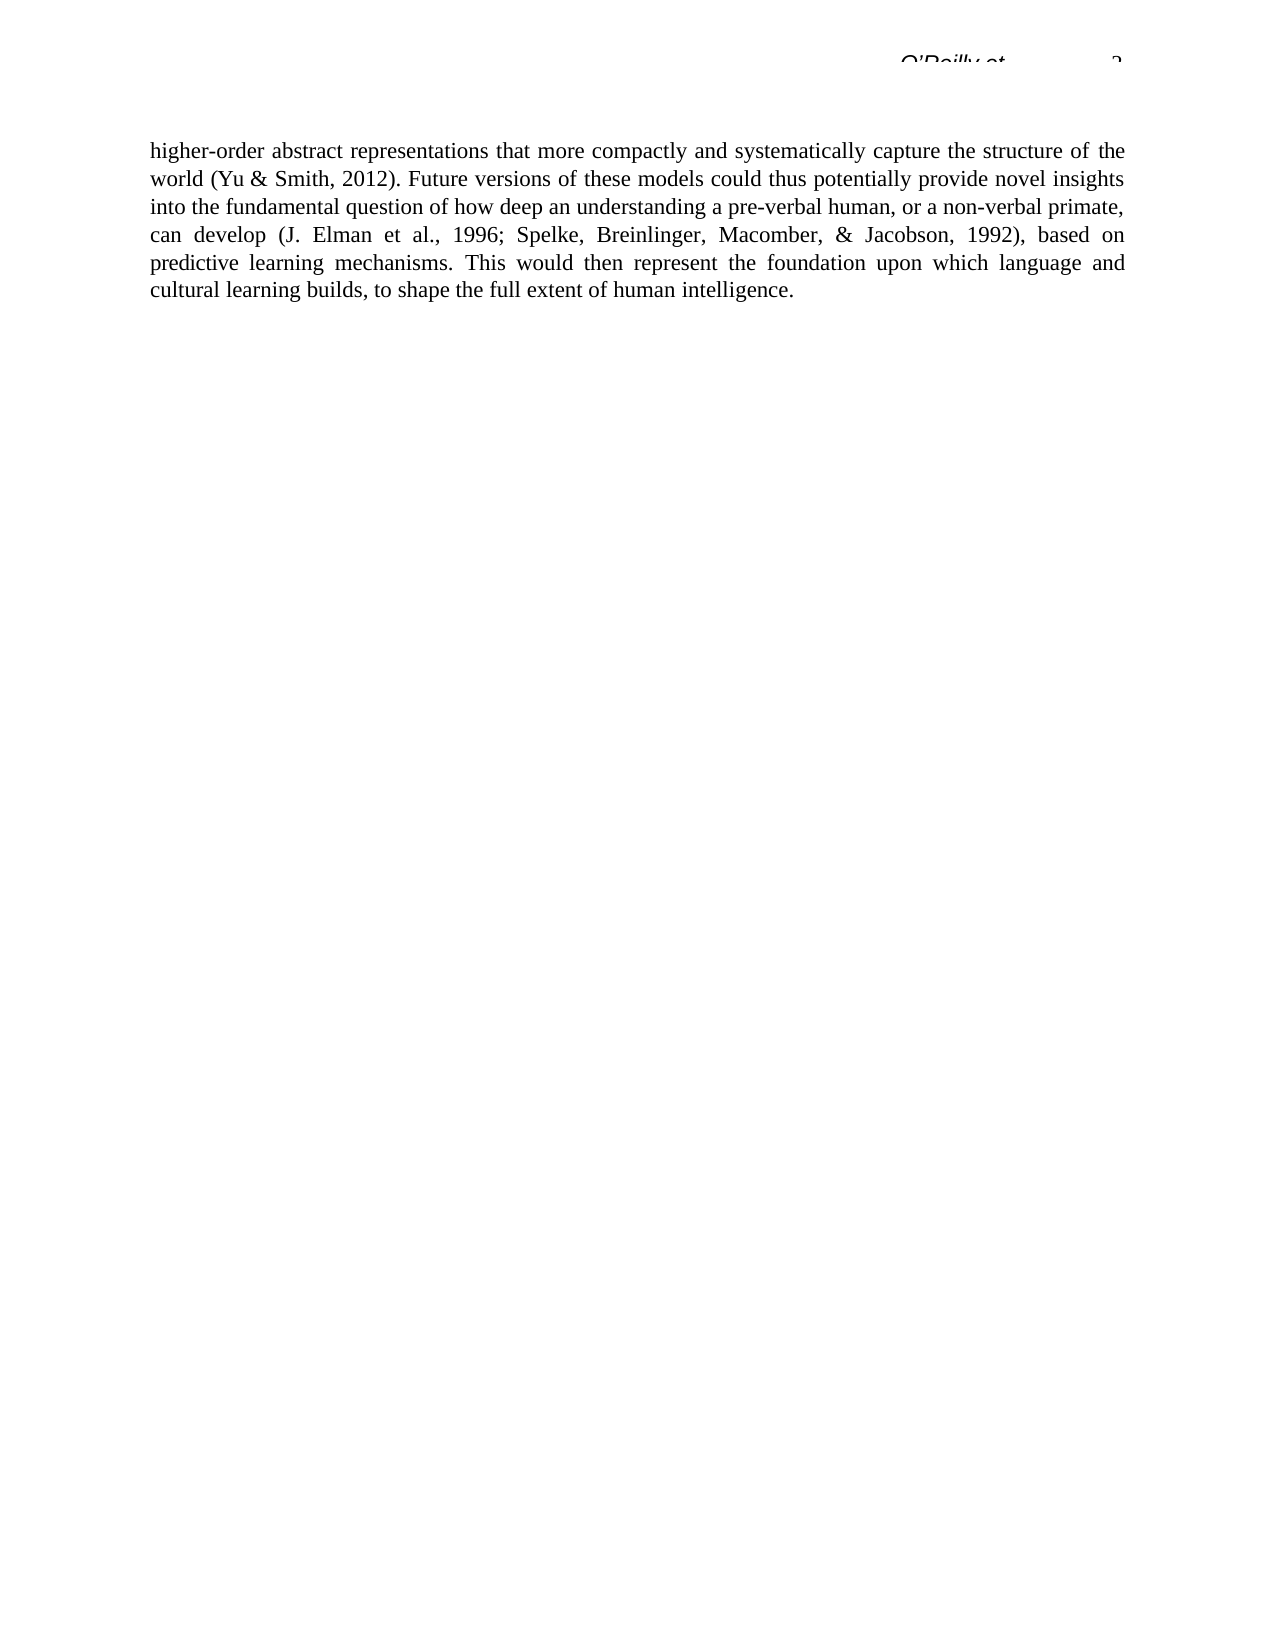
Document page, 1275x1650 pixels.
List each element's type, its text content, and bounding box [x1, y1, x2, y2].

text higher-order abstract representations that more compactly and systematically capture the structure of the world (Yu & Smith, 2012). Future versions of these models could thus potentially provide novel insights into the fundamental question of how deep an understanding a pre-verbal human, or a non-verbal primate, can develop (J. Elman et al., 1996; Spelke, Breinlinger, Macomber, & Jacobson, 1992), based on predictive learning mechanisms. This would then represent the foundation upon which language and cultural learning builds, to shape the full extent of human intelligence. [150, 137, 1125, 303]
